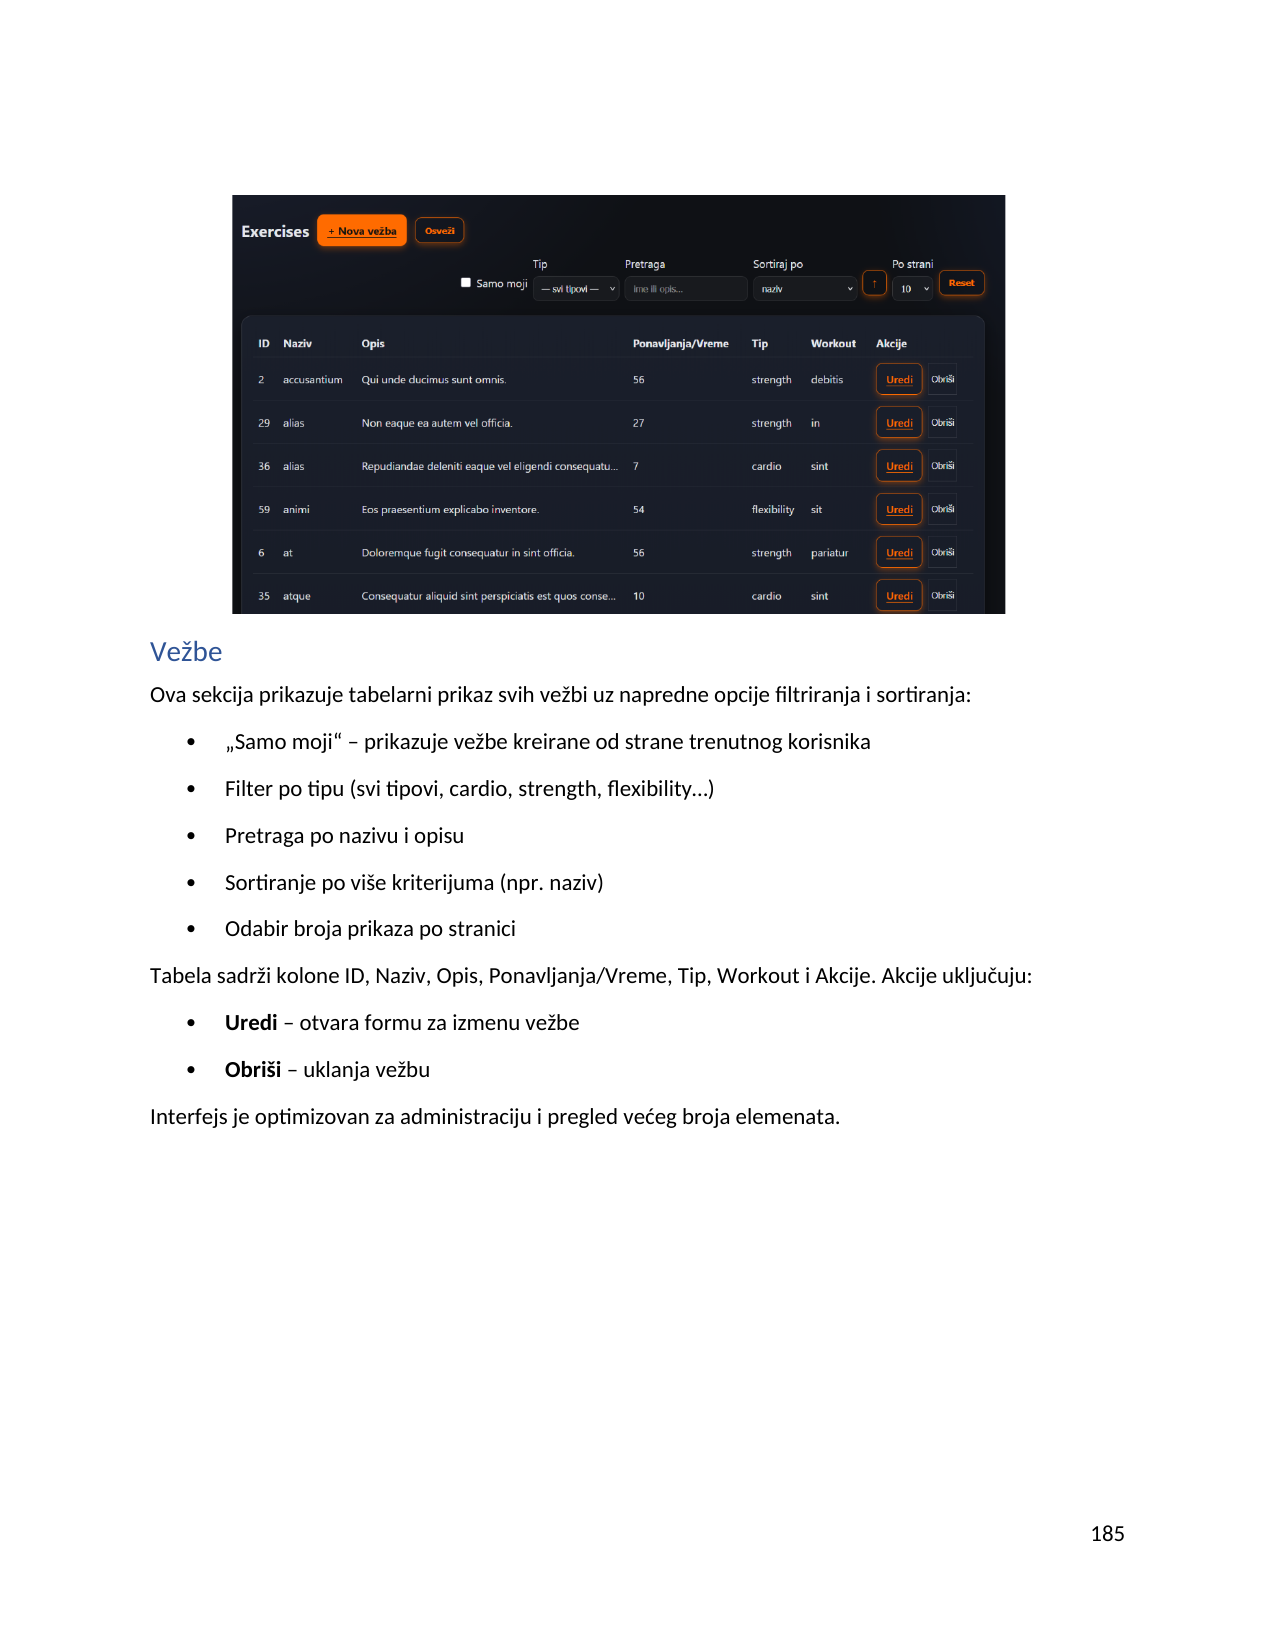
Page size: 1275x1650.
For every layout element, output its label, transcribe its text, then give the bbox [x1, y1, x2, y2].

text Ova sekcija prikazuje tabelarni prikaz svih vežbi uz napredne opcije filtriranja i sortiranja: [150, 680, 1125, 708]
text Interfejs je optimizovan za administraciju i pregled većeg broja elemenata. [150, 1102, 1125, 1130]
picture [232, 195, 1006, 614]
list Filter po tipu (svi tipovi, cardio, strength, flexibility…) [187, 774, 1125, 802]
text Tabela sadrži kolone ID, Naziv, Opis, Ponavljanja/Vreme, Tip, Workout i Akcije. Akcije uključuju: [150, 961, 1125, 989]
list Obriši – uklanja vežbu [187, 1055, 1125, 1083]
list Odabir broja prikaza po stranici [187, 914, 1125, 943]
list Sortiranje po više kriterijuma (npr. naziv) [187, 868, 1125, 896]
list Pretraga po nazivu i opisu [187, 821, 1125, 849]
list Uredi – otvara formu za izmenu vežbe [187, 1008, 1125, 1036]
list „Samo moji“ – prikazuje vežbe kreirane od strane trenutnog korisnika [187, 727, 1125, 755]
